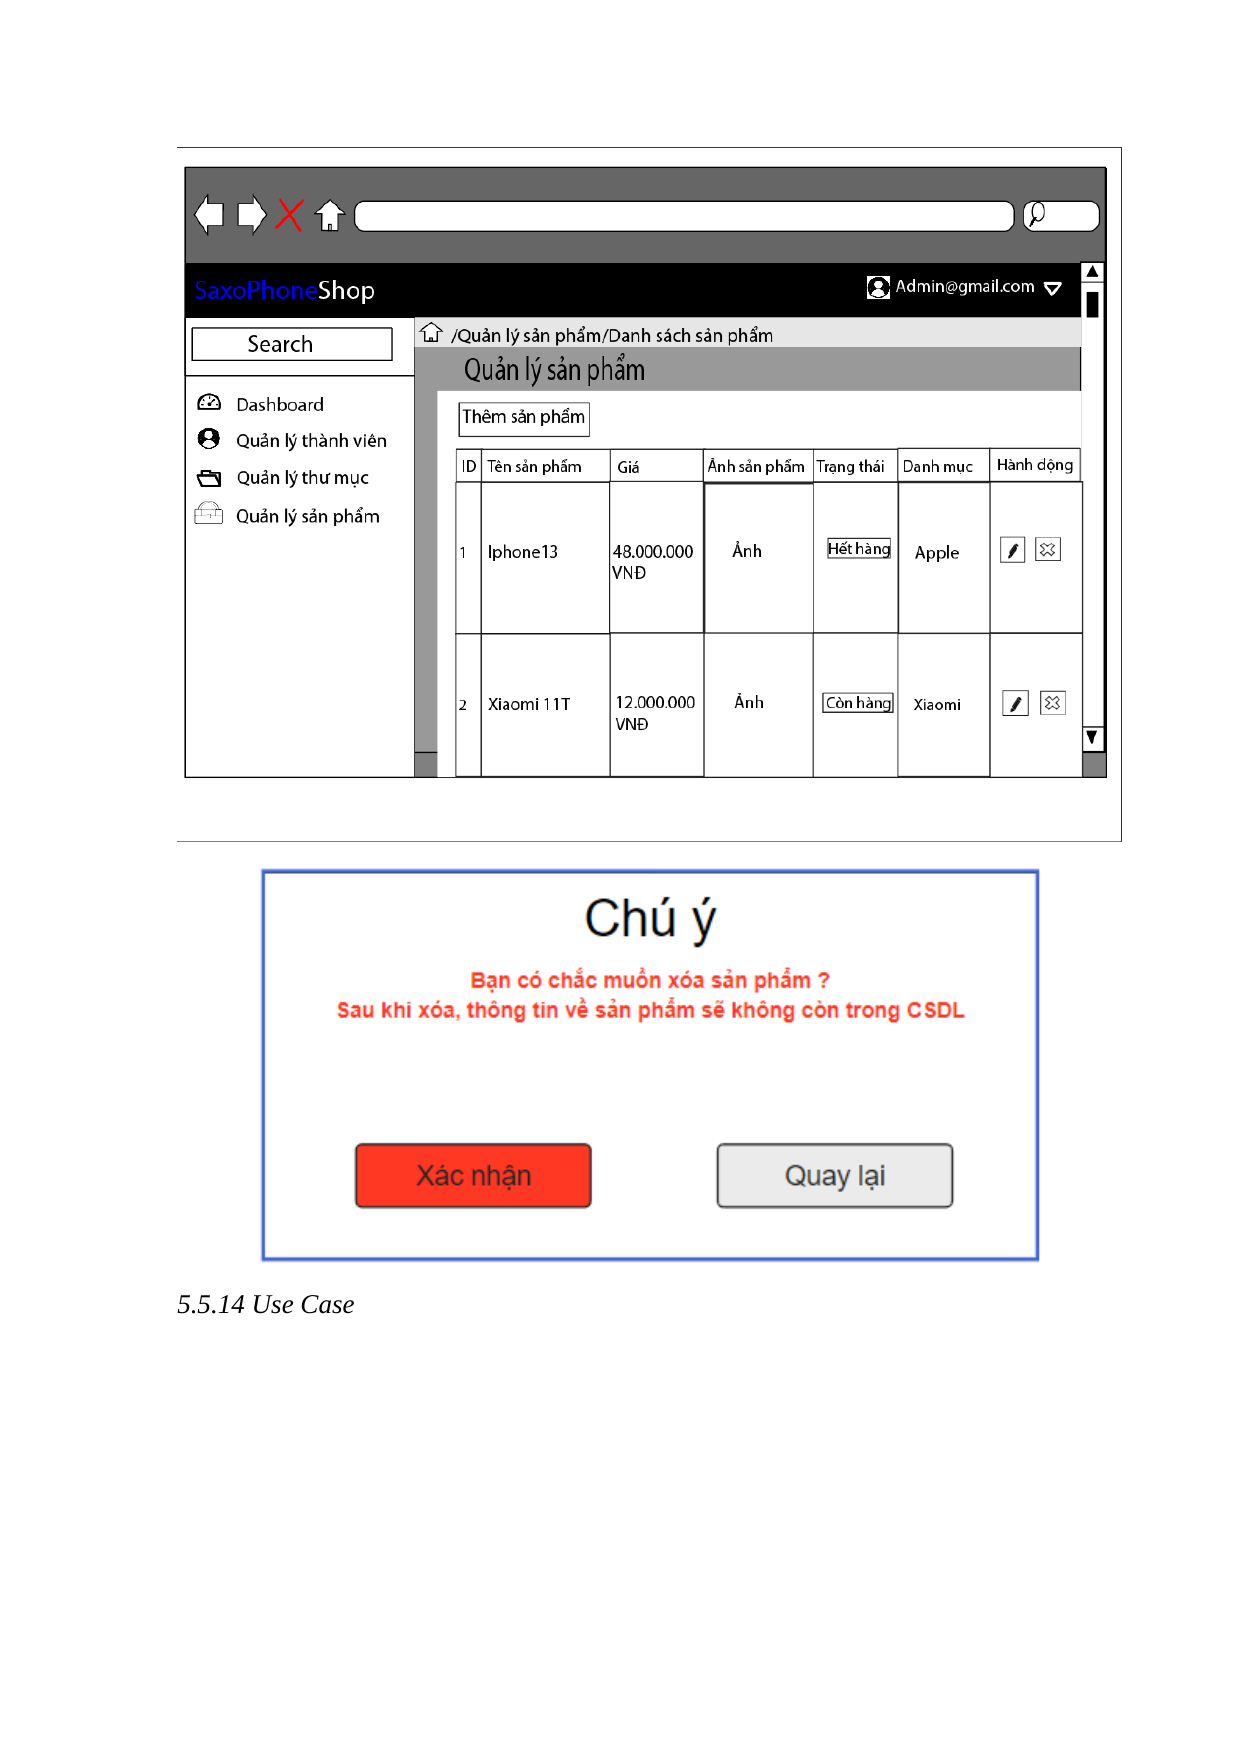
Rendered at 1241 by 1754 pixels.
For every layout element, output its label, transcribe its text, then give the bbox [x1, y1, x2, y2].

picture [259, 866, 1041, 1264]
text 5.5.14 Use Case [177, 1288, 1122, 1319]
picture [177, 147, 1122, 842]
